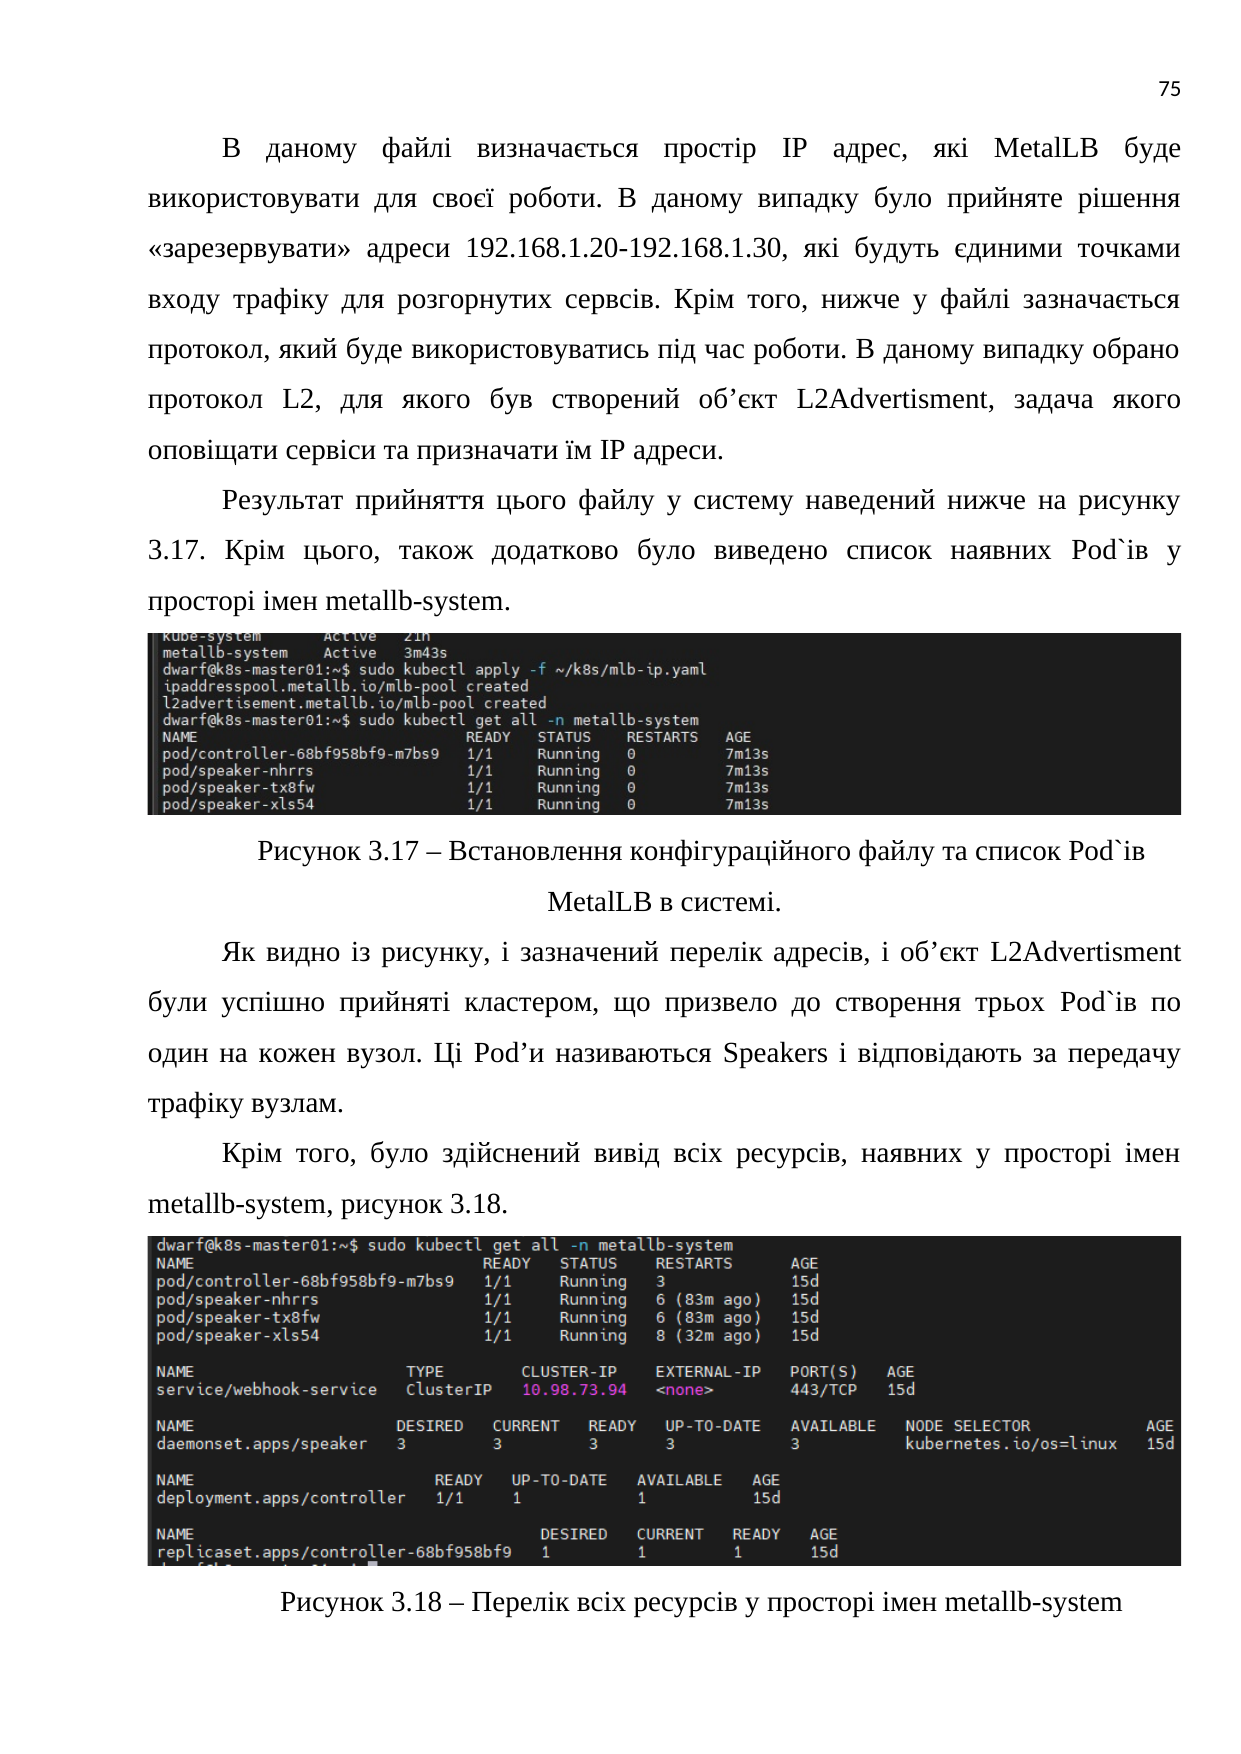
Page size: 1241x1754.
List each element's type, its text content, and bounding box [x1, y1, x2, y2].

picture [147, 1236, 1182, 1566]
picture [147, 633, 1182, 815]
text Рисунок 3.17 – Встановлення конфігураційного файлу та список Pod`ів MetalLB в системі. [148, 833, 1181, 917]
text В даному файлі визначається простір IP адрес, які MetalLB буде використовувати для своєї роботи. В даному випадку було прийняте рішення «зарезервувати» адреси 192.168.1.20-192.168.1.30, які будуть єдиними точками входу трафіку для розгорнутих сервсів. Крім того, нижче у файлі зазначається протокол, який буде використовуватись під час роботи. В даному випадку обрано протокол L2, для якого був створений об’єкт L2Advertisment, задача якого оповіщати сервіси та призначати їм IP адреси. [148, 130, 1181, 465]
text Рисунок 3.18 – Перелік всіх ресурсів у просторі імен metallb-system [148, 1584, 1181, 1618]
text Як видно із рисунку, і зазначений перелік адресів, і об’єкт L2Advertisment були успішно прийняті кластером, що призвело до створення трьох Pod`ів по один на кожен вузол. Ці Pod’и називаються Speakers і відповідають за передачу трафіку вузлам. [148, 934, 1181, 1119]
text Результат прийняття цього файлу у систему наведений нижче на рисунку 3.17. Крім цього, також додатково було виведено список наявних Pod`ів у просторі імен metallb-system. [148, 482, 1181, 616]
text Крім того, було здійснений вивід всіх ресурсів, наявних у просторі імен metallb-system, рисунок 3.18. [148, 1135, 1181, 1219]
